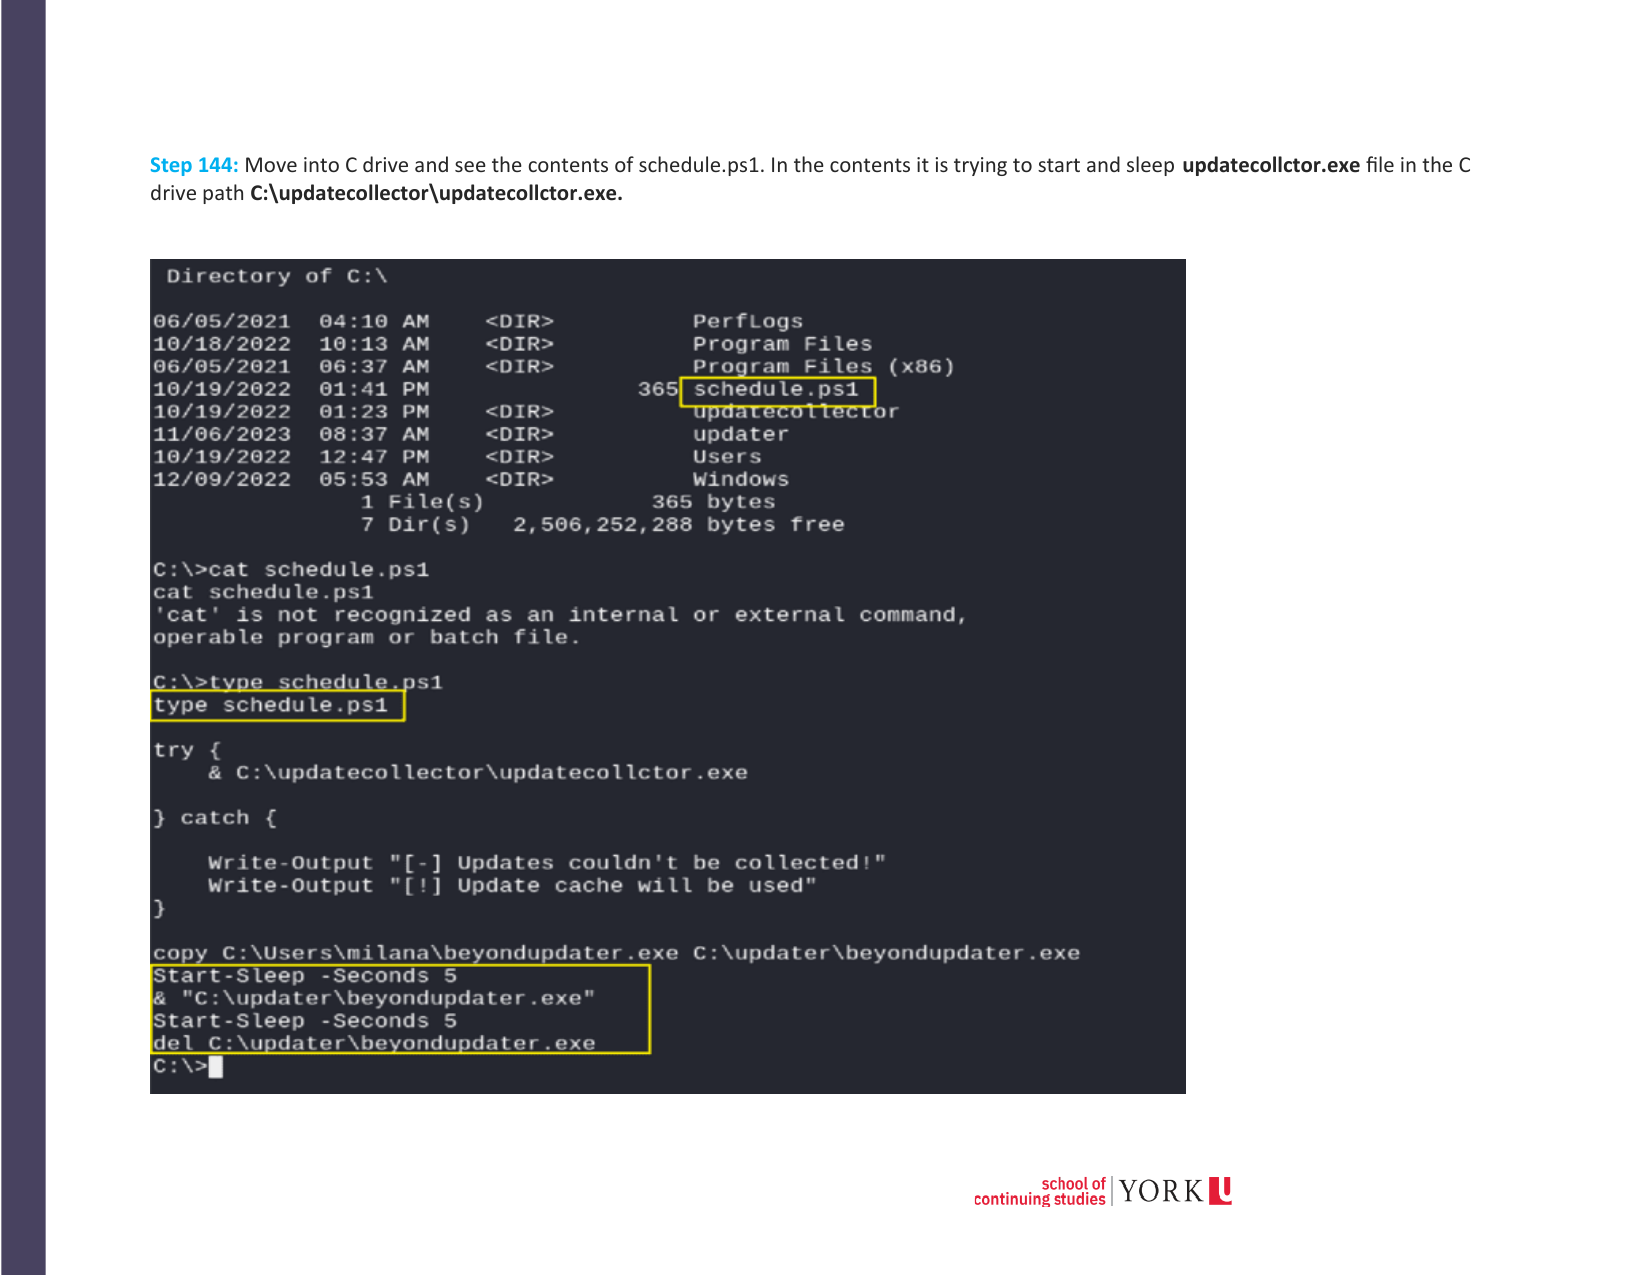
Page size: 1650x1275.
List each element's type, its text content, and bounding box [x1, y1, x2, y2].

picture [150, 259, 1186, 1094]
text Step 144: Move into C drive and see the contents of schedule.ps1. In the contents it is trying to start and sleep updatecollctor.exe file in the C drive path C:\updatecollector\updatecollctor.exe. [150, 150, 1500, 206]
